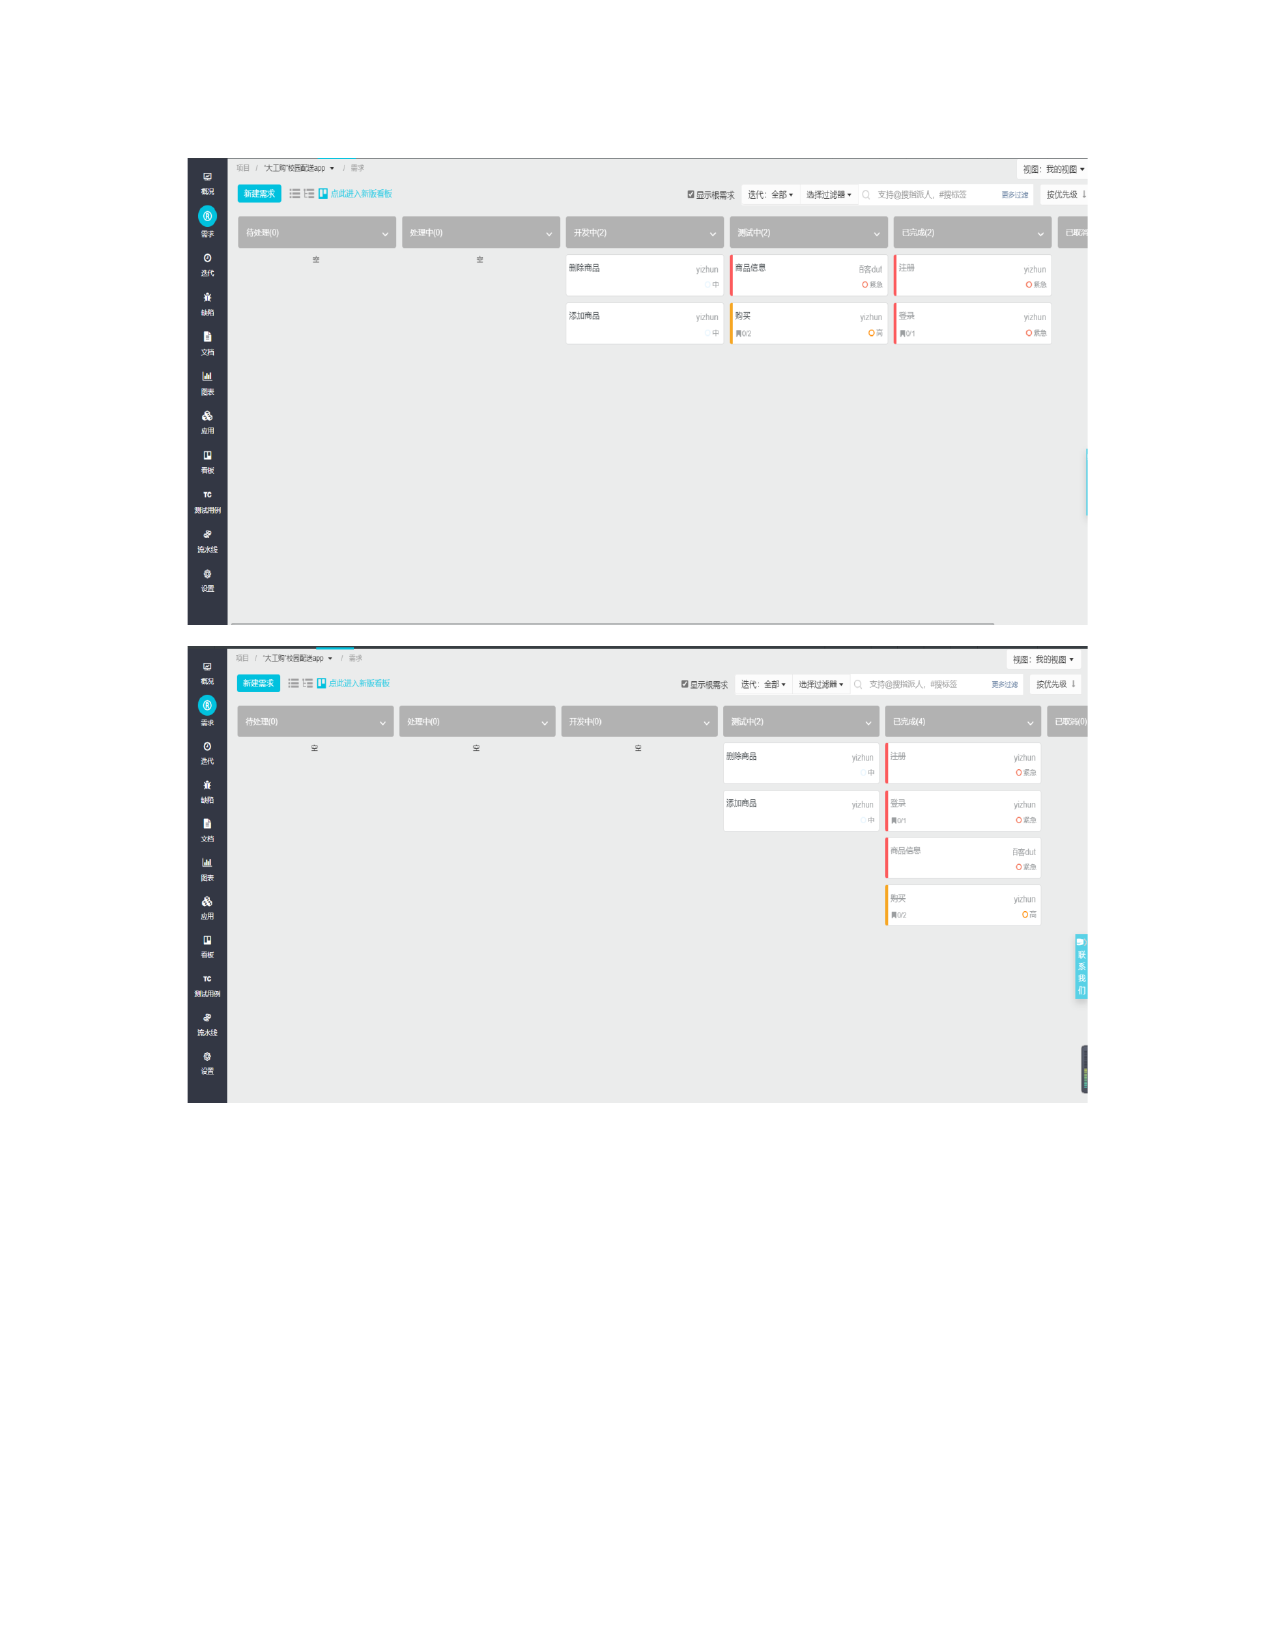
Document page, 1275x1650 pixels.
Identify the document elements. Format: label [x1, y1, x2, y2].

picture [187, 158, 1088, 625]
picture [187, 646, 1088, 1103]
